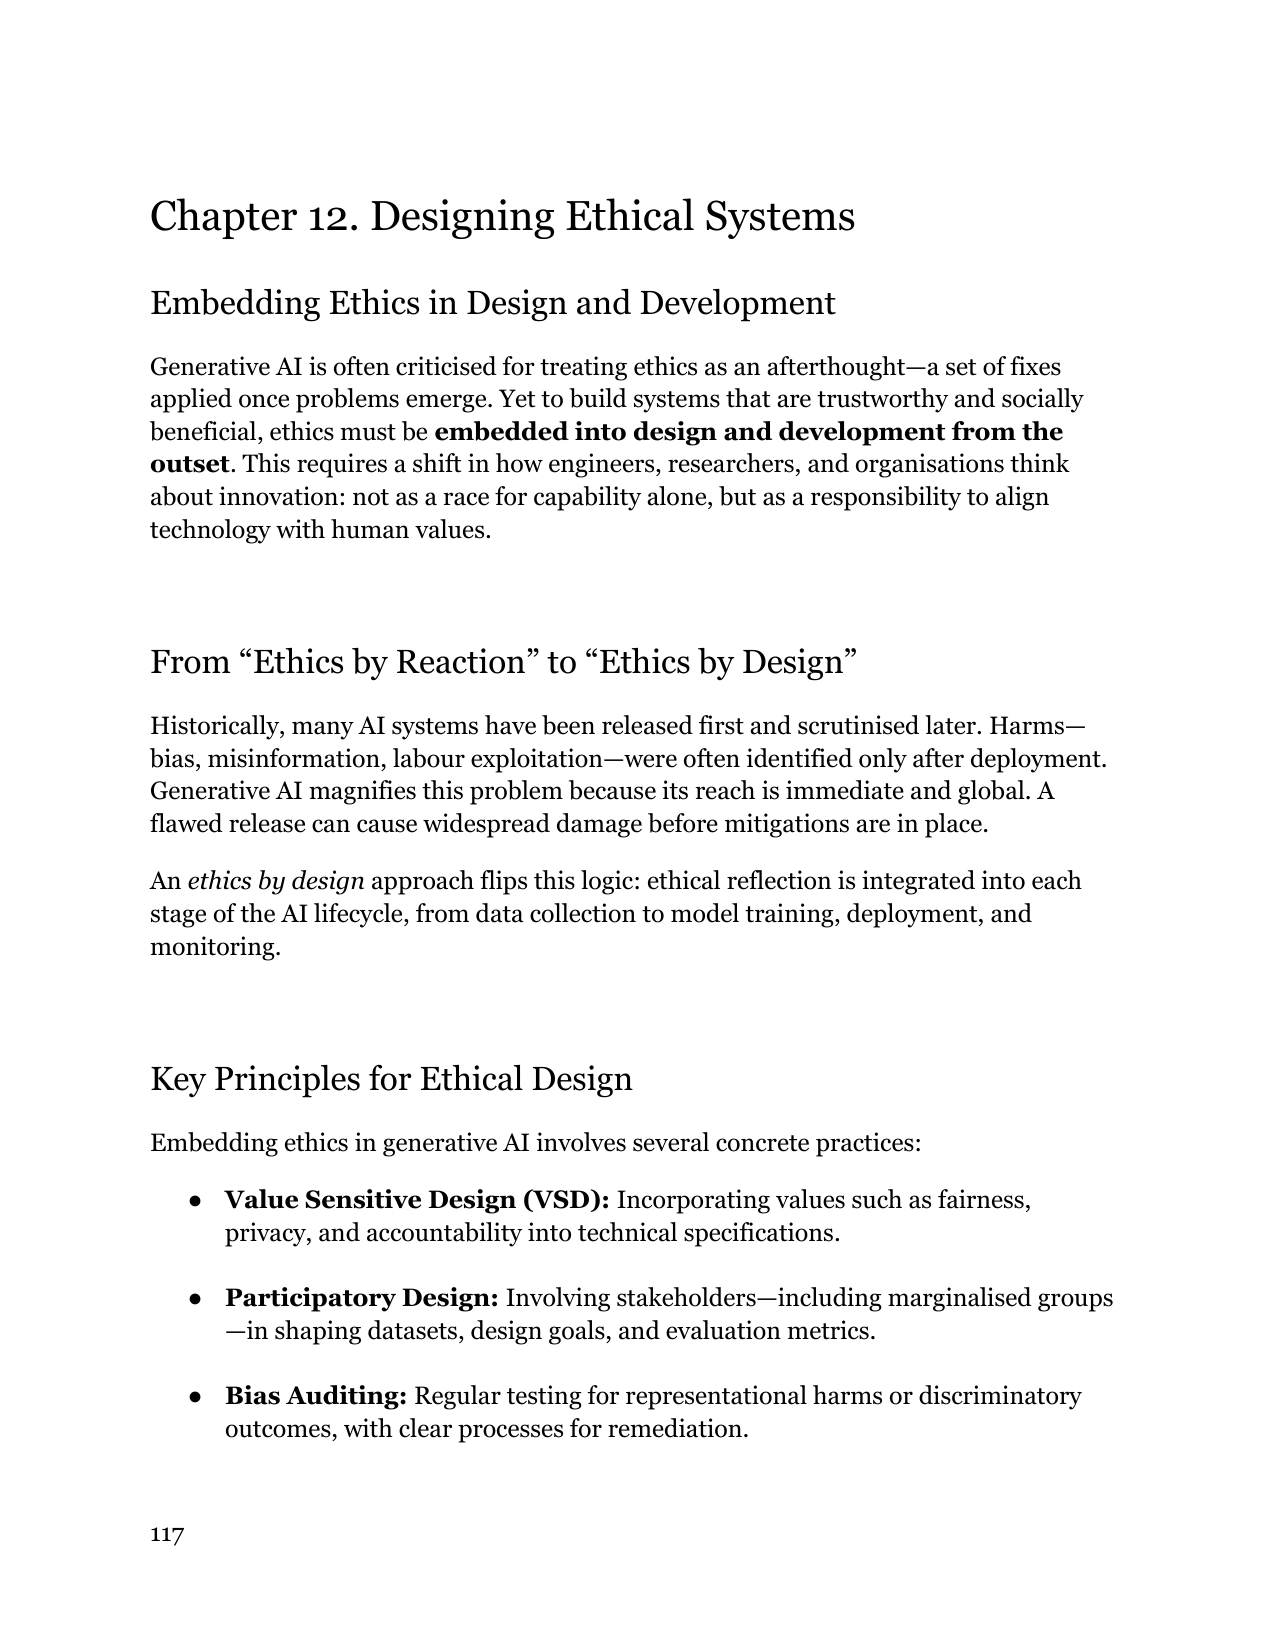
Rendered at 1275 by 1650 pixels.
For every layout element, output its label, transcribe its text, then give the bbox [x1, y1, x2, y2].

subtitle Embedding Ethics in Design and Development [150, 284, 1125, 322]
subtitle From “Ethics by Reaction” to “Ethics by Design” [150, 643, 1125, 681]
subtitle Key Principles for Ethical Design [150, 1060, 1125, 1098]
list Participatory Design: Involving stakeholders—including marginalised groups—in shaping datasets, design goals, and evaluation metrics. [187, 1284, 1125, 1377]
text An ethics by design approach flips this logic: ethical reflection is integrated into each stage of the AI lifecycle, from data collection to model training, deployment, and monitoring. [150, 867, 1125, 961]
text Generative AI is often criticised for treating ethics as an afterthought—a set of fixes applied once problems emerge. Yet to build systems that are trustworthy and socially beneficial, ethics must be embedded into design and development from the outset. This requires a shift in how engineers, researchers, and organisations think about innovation: not as a race for capability alone, but as a responsibility to align technology with human values. [150, 352, 1125, 544]
text Historically, many AI systems have been released first and scrutinised later. Harms—bias, misinformation, labour exploitation—were often identified only after deployment. Generative AI magnifies this problem because its reach is immediate and global. A flawed release can cause widespread damage before mitigations are in place. [150, 711, 1125, 838]
subtitle Chapter 12. Designing Ethical Systems [150, 192, 1125, 239]
list Value Sensitive Design (VSD): Incorporating values such as fairness, privacy, and accountability into technical specifications. [187, 1186, 1125, 1279]
text Embedding ethics in generative AI involves several concrete practices: [150, 1128, 1125, 1157]
list Bias Auditing: Regular testing for representational harms or discriminatory outcomes, with clear processes for remediation. [187, 1382, 1125, 1475]
